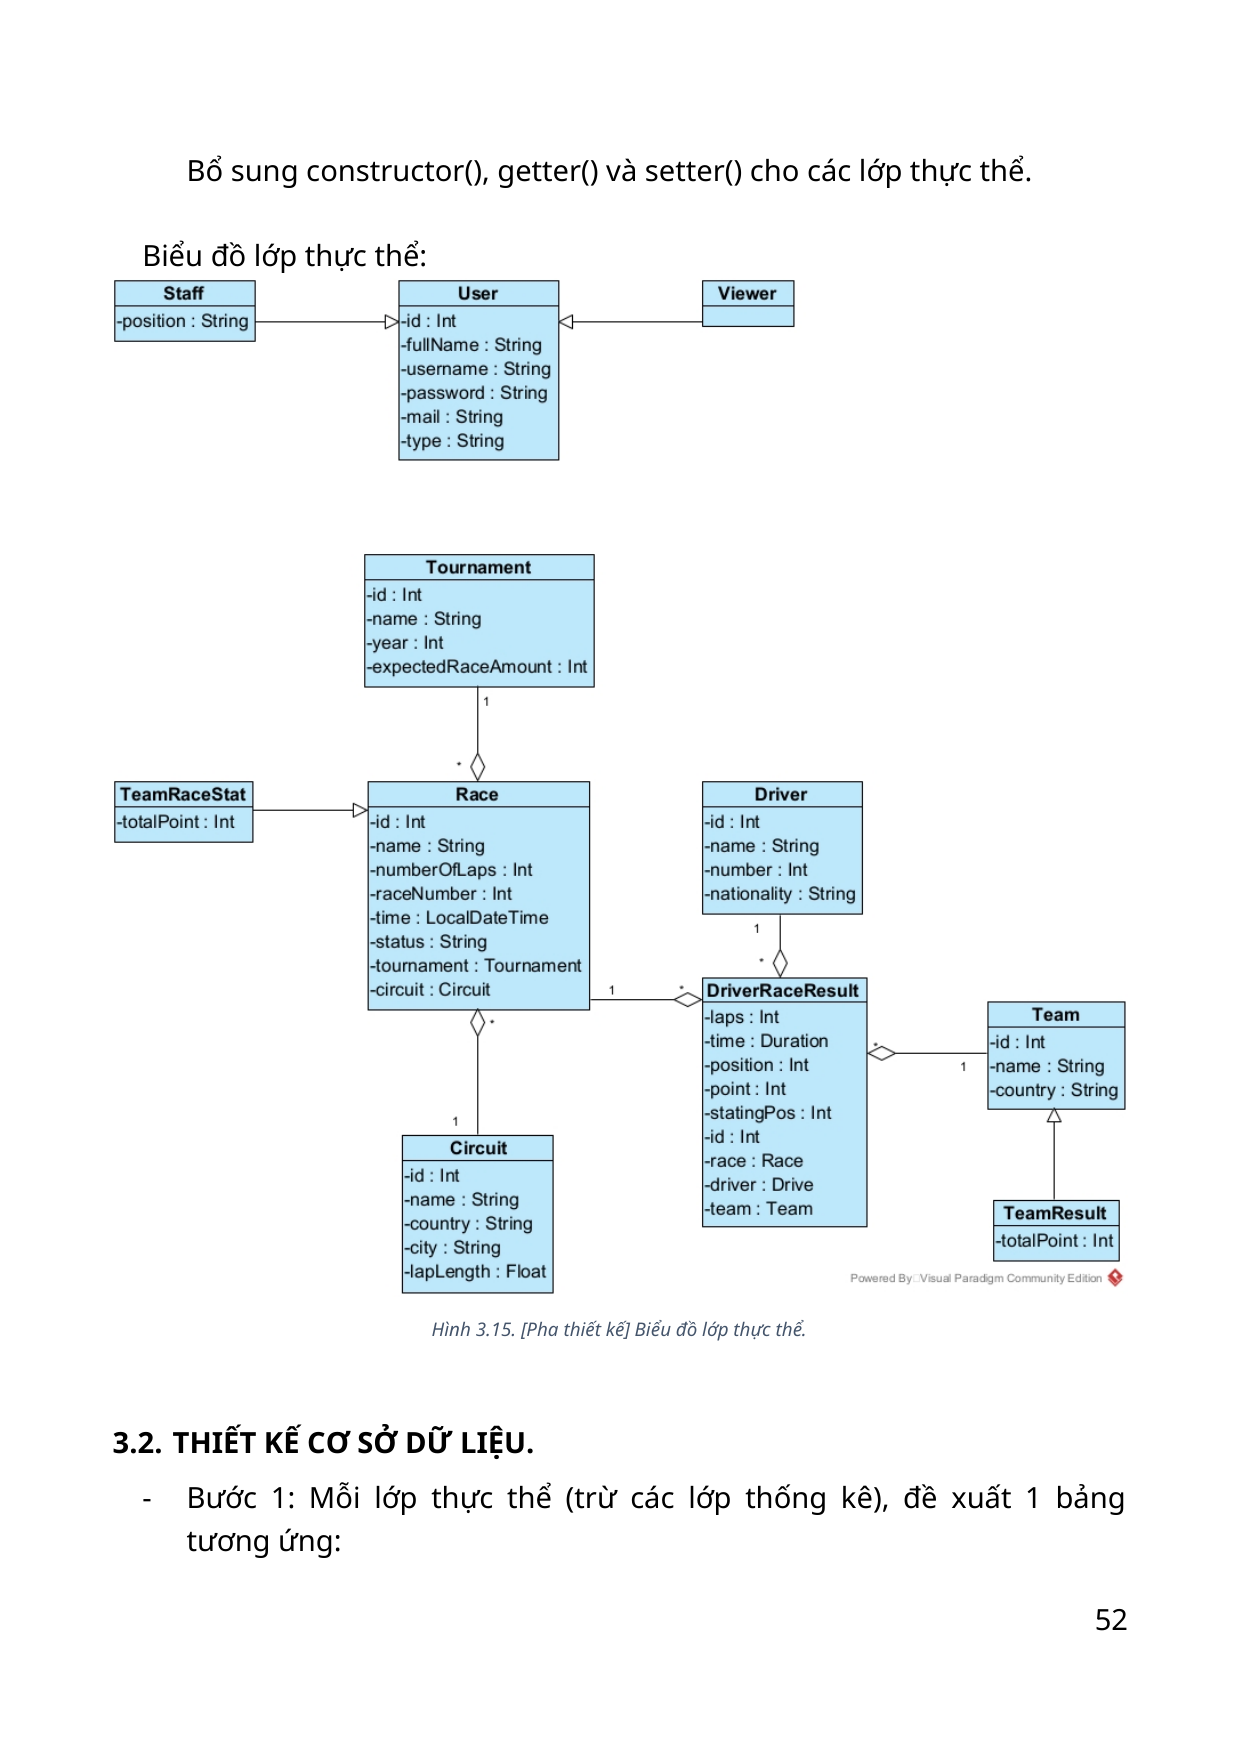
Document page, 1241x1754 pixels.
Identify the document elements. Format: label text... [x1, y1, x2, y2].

picture [112, 278, 1128, 1297]
list Biểu đồ lớp thực thể: [142, 236, 1128, 275]
list Bước 1: Mỗi lớp thực thể (trừ các lớp thống kê), đề xuất 1 bảng tương ứng: [142, 1477, 1128, 1560]
list Bổ sung constructor(), getter() và setter() cho các lớp thực thể. [186, 150, 1128, 190]
subtitle Thiết kế cơ sở dữ liệu. [112, 1422, 1128, 1462]
